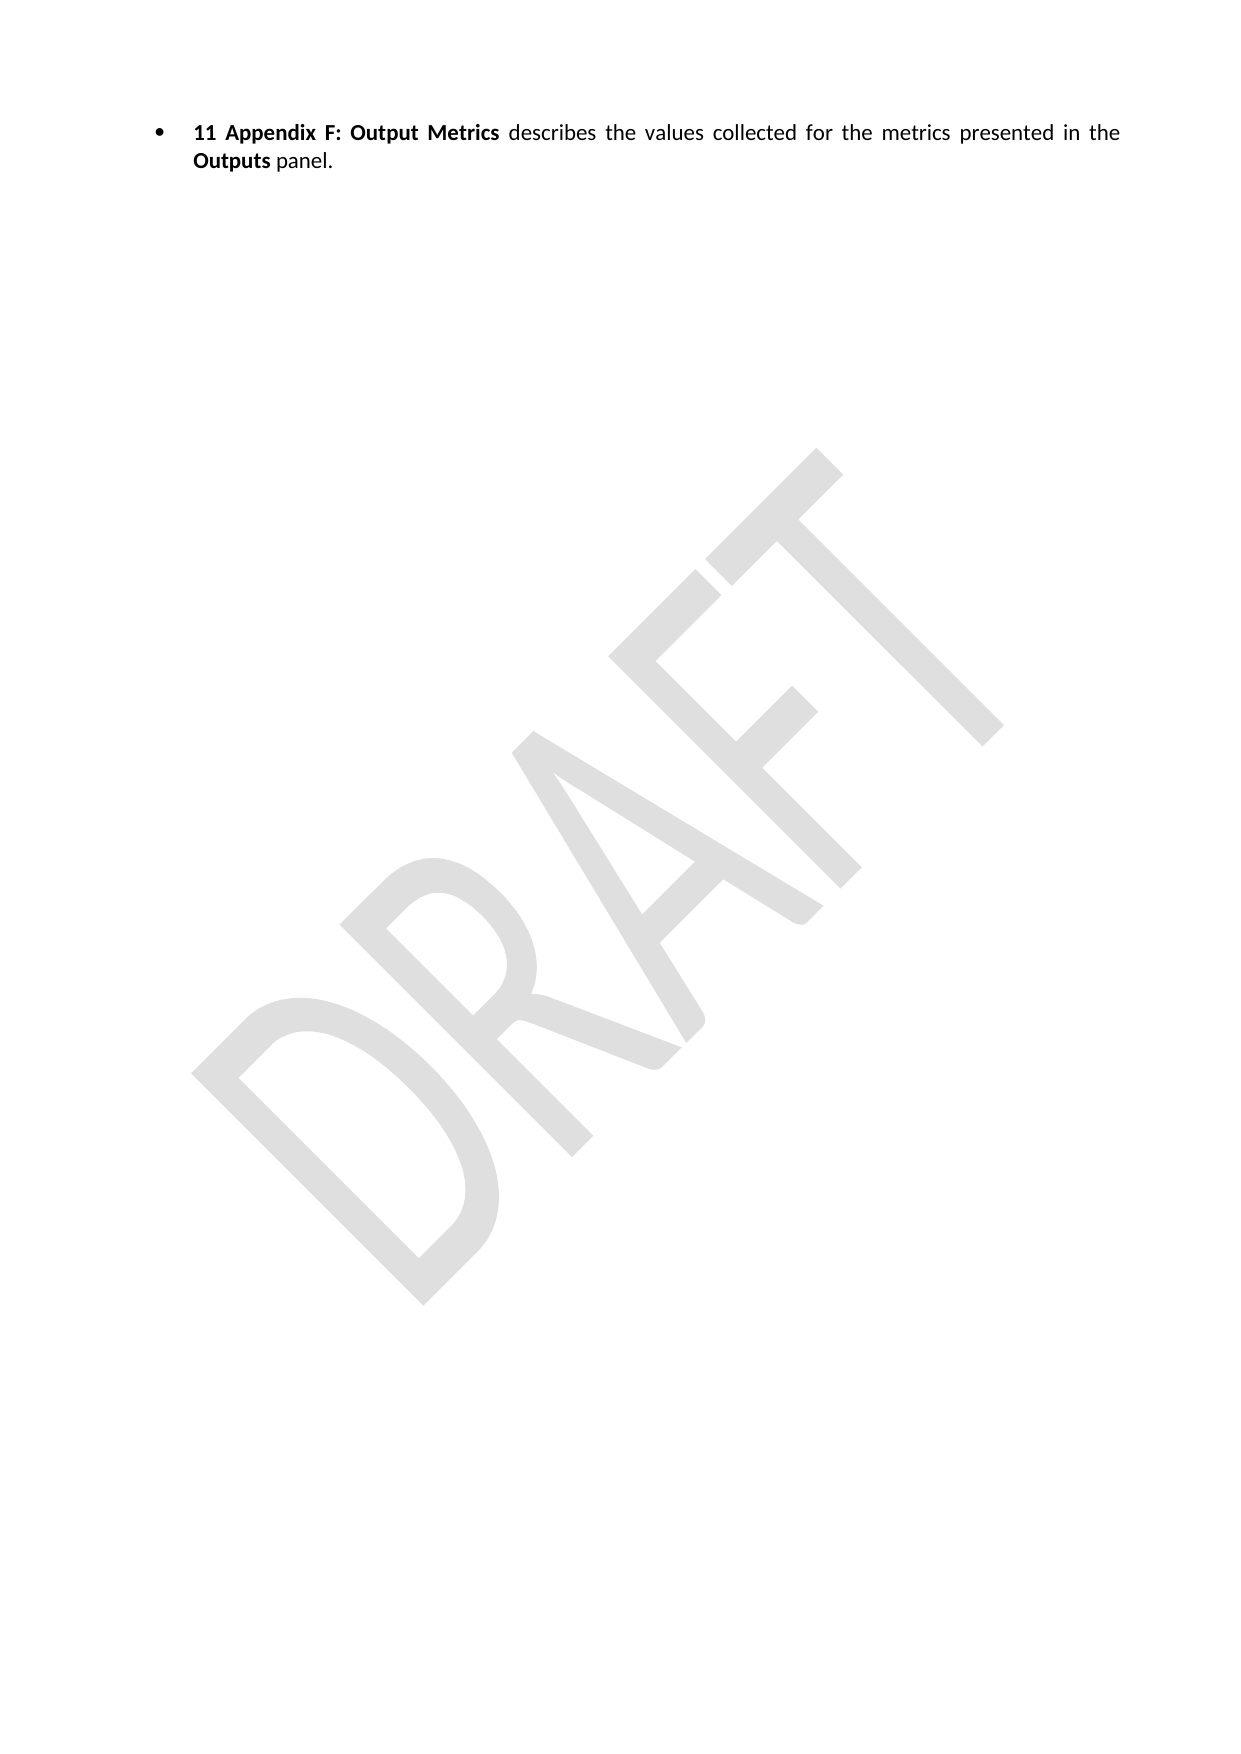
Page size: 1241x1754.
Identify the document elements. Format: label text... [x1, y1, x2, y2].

list 11 describes the values collected for the metrics presented in the Outputs panel. [156, 118, 1122, 174]
